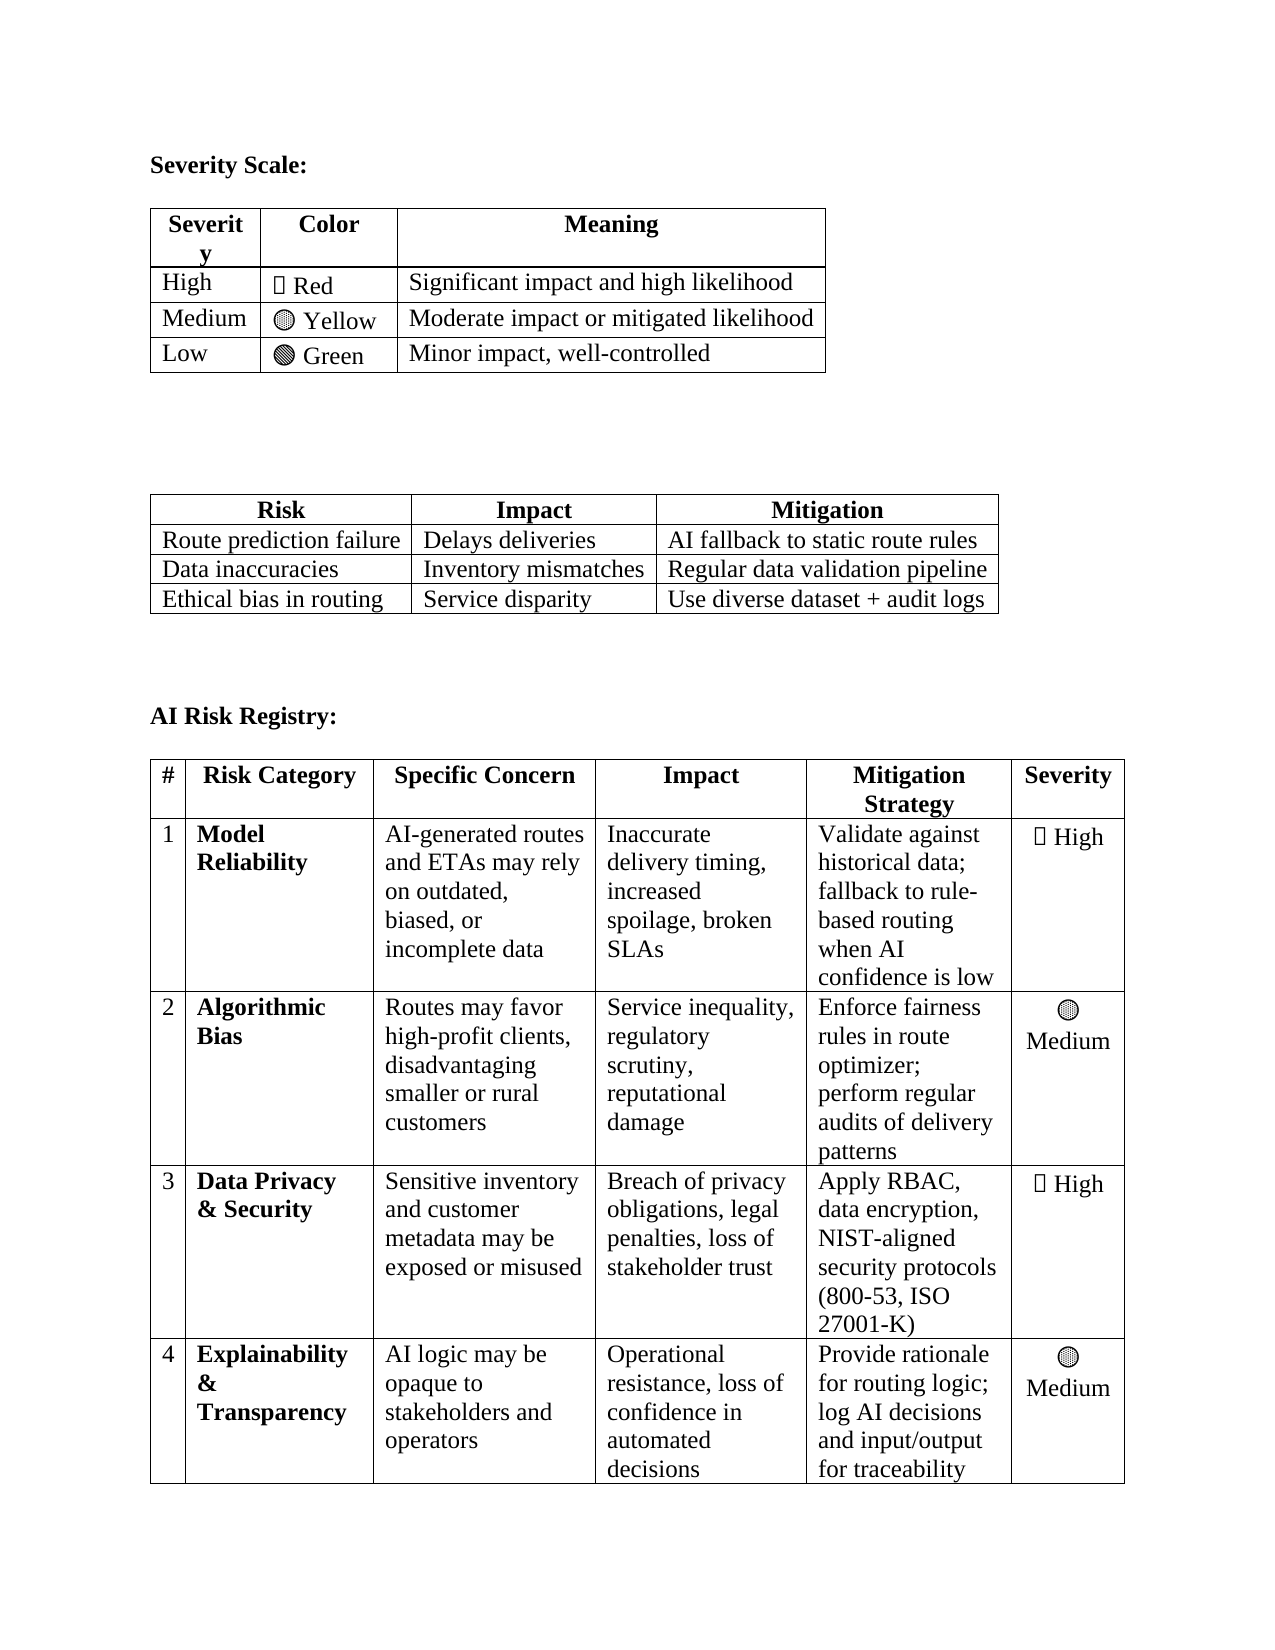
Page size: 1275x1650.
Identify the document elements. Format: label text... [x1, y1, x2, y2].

table_cell 🔴 High [1012, 819, 1124, 991]
table_cell Service inequality, regulatory scrutiny, reputational damage [596, 992, 806, 1165]
table_cell Explainability & Transparency [186, 1339, 373, 1483]
table_cell Provide rationale for routing logic; log AI decisions and input/output for traceability [807, 1339, 1011, 1483]
table_cell 🟡 Medium [1012, 992, 1124, 1165]
table_header Specific Concern [374, 760, 595, 818]
table_cell Inventory mismatches [412, 555, 656, 583]
table_cell Data inaccuracies [151, 555, 411, 583]
table_cell Low [151, 338, 260, 372]
table_header Color [261, 209, 397, 266]
table_cell Sensitive inventory and customer metadata may be exposed or misused [374, 1166, 595, 1338]
table_cell Enforce fairness rules in route optimizer; perform regular audits of delivery patterns [807, 992, 1011, 1165]
table_cell Breach of privacy obligations, legal penalties, loss of stakeholder trust [596, 1166, 806, 1338]
table_cell 🟡 Yellow [261, 303, 397, 337]
table_cell Model Reliability [186, 819, 373, 991]
table_cell Validate against historical data; fallback to rule-based routing when AI confidence is low [807, 819, 1011, 991]
table_header # [151, 760, 185, 818]
table_cell AI logic may be opaque to stakeholders and operators [374, 1339, 595, 1483]
table_cell 🔴 Red [261, 268, 397, 302]
text AI Risk Registry: [150, 701, 1125, 730]
table_cell 4 [151, 1339, 185, 1483]
table_header Severity [151, 209, 260, 266]
table_header Meaning [398, 209, 825, 266]
table_cell Ethical bias in routing [151, 584, 411, 613]
table_cell Minor impact, well-controlled [398, 338, 825, 372]
table_cell 🟡 Medium [1012, 1339, 1124, 1483]
table_cell Use diverse dataset + audit logs [657, 584, 998, 613]
table_cell Apply RBAC, data encryption, NIST-aligned security protocols (800-53, ISO 27001-K) [807, 1166, 1011, 1338]
table_cell AI fallback to static route rules [657, 525, 998, 553]
table_cell 🟢 Green [261, 338, 397, 372]
table_cell Medium [151, 303, 260, 337]
table_cell Inaccurate delivery timing, increased spoilage, broken SLAs [596, 819, 806, 991]
table_header Impact [596, 760, 806, 818]
table_cell Data Privacy & Security [186, 1166, 373, 1338]
table_cell Service disparity [412, 584, 656, 613]
table_cell Regular data validation pipeline [657, 555, 998, 583]
table_cell Significant impact and high likelihood [398, 268, 825, 302]
table_header Mitigation Strategy [807, 760, 1011, 818]
table_cell Algorithmic Bias [186, 992, 373, 1165]
table_cell Operational resistance, loss of confidence in automated decisions [596, 1339, 806, 1483]
table_cell Routes may favor high-profit clients, disadvantaging smaller or rural customers [374, 992, 595, 1165]
table_cell 2 [151, 992, 185, 1165]
table_header Impact [412, 495, 656, 524]
table_cell 1 [151, 819, 185, 991]
table_header Risk [151, 495, 411, 524]
table_header Risk Category [186, 760, 373, 818]
table_cell Moderate impact or mitigated likelihood [398, 303, 825, 337]
table_cell 🔴 High [1012, 1166, 1124, 1338]
table_cell High [151, 268, 260, 302]
table_cell Route prediction failure [151, 525, 411, 553]
table_cell AI-generated routes and ETAs may rely on outdated, biased, or incomplete data [374, 819, 595, 991]
table_header Severity [1012, 760, 1124, 818]
table_header Mitigation [657, 495, 998, 524]
table_cell 3 [151, 1166, 185, 1338]
text Severity Scale: [150, 150, 1125, 179]
table_cell Delays deliveries [412, 525, 656, 553]
